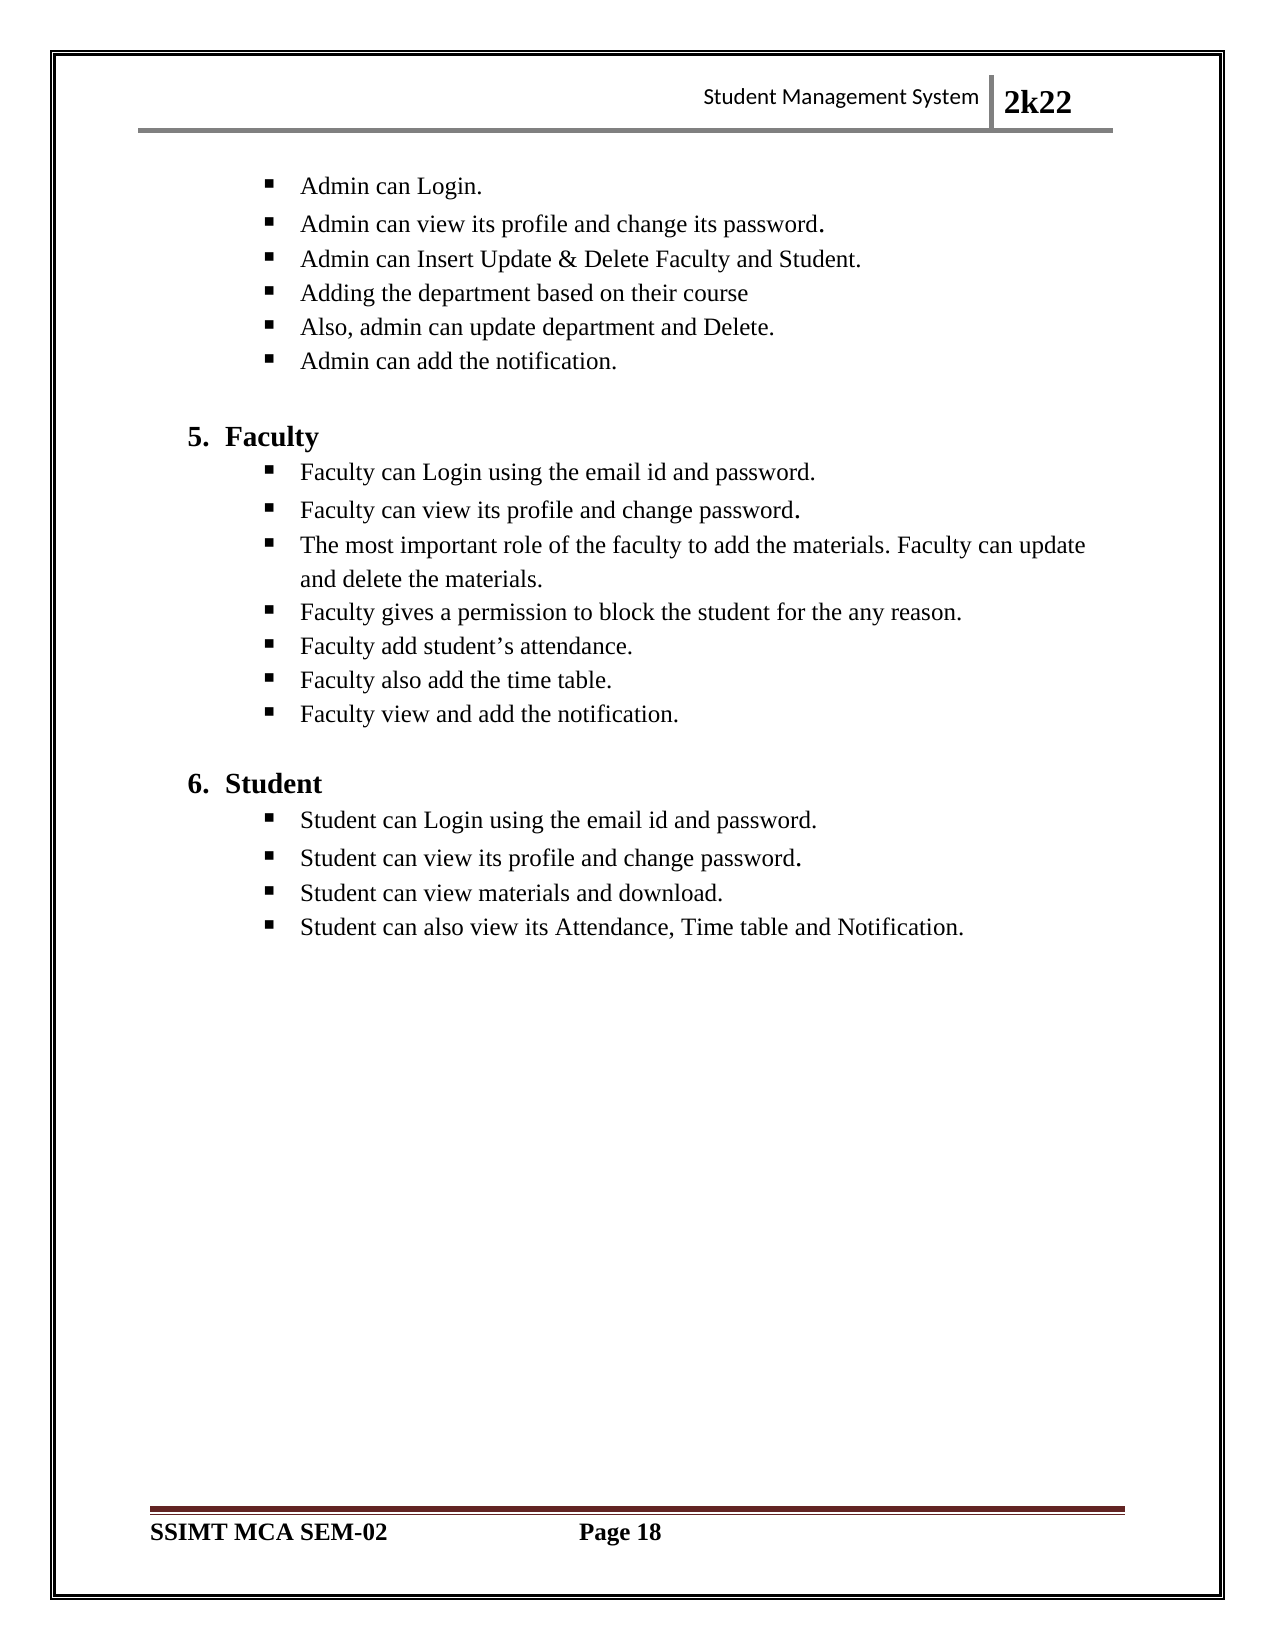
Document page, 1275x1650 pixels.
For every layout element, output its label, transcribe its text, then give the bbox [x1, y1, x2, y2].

list Adding the department based on their course [262, 278, 1125, 308]
list Faculty [187, 419, 1125, 452]
list Also, admin can update department and Delete. [262, 312, 1125, 342]
list Faculty gives a permission to block the student for the any reason. [262, 597, 1125, 627]
list Faculty can view its profile and change password. [262, 491, 1125, 525]
list The most important role of the faculty to add the materials. Faculty can update and delete the materials. [262, 530, 1125, 593]
list Student can Login using the email id and password. [262, 805, 1125, 834]
list Faculty add student’s attendance. [262, 631, 1125, 661]
list Admin can view its profile and change its password. [262, 205, 1125, 239]
list Faculty also add the time table. [262, 665, 1125, 695]
list Student can view its profile and change password. [262, 839, 1125, 873]
list Student can view materials and download. [262, 878, 1125, 907]
list Admin can Insert Update & Delete Faculty and Student. [262, 244, 1125, 274]
list Admin can Login. [262, 171, 1125, 201]
list Student can also view its Attendance, Time table and Notification. [262, 912, 1125, 941]
list Faculty view and add the notification. [262, 699, 1125, 729]
list Admin can add the notification. [262, 346, 1125, 376]
list Student [187, 766, 1125, 800]
list Faculty can Login using the email id and password. [262, 457, 1125, 487]
